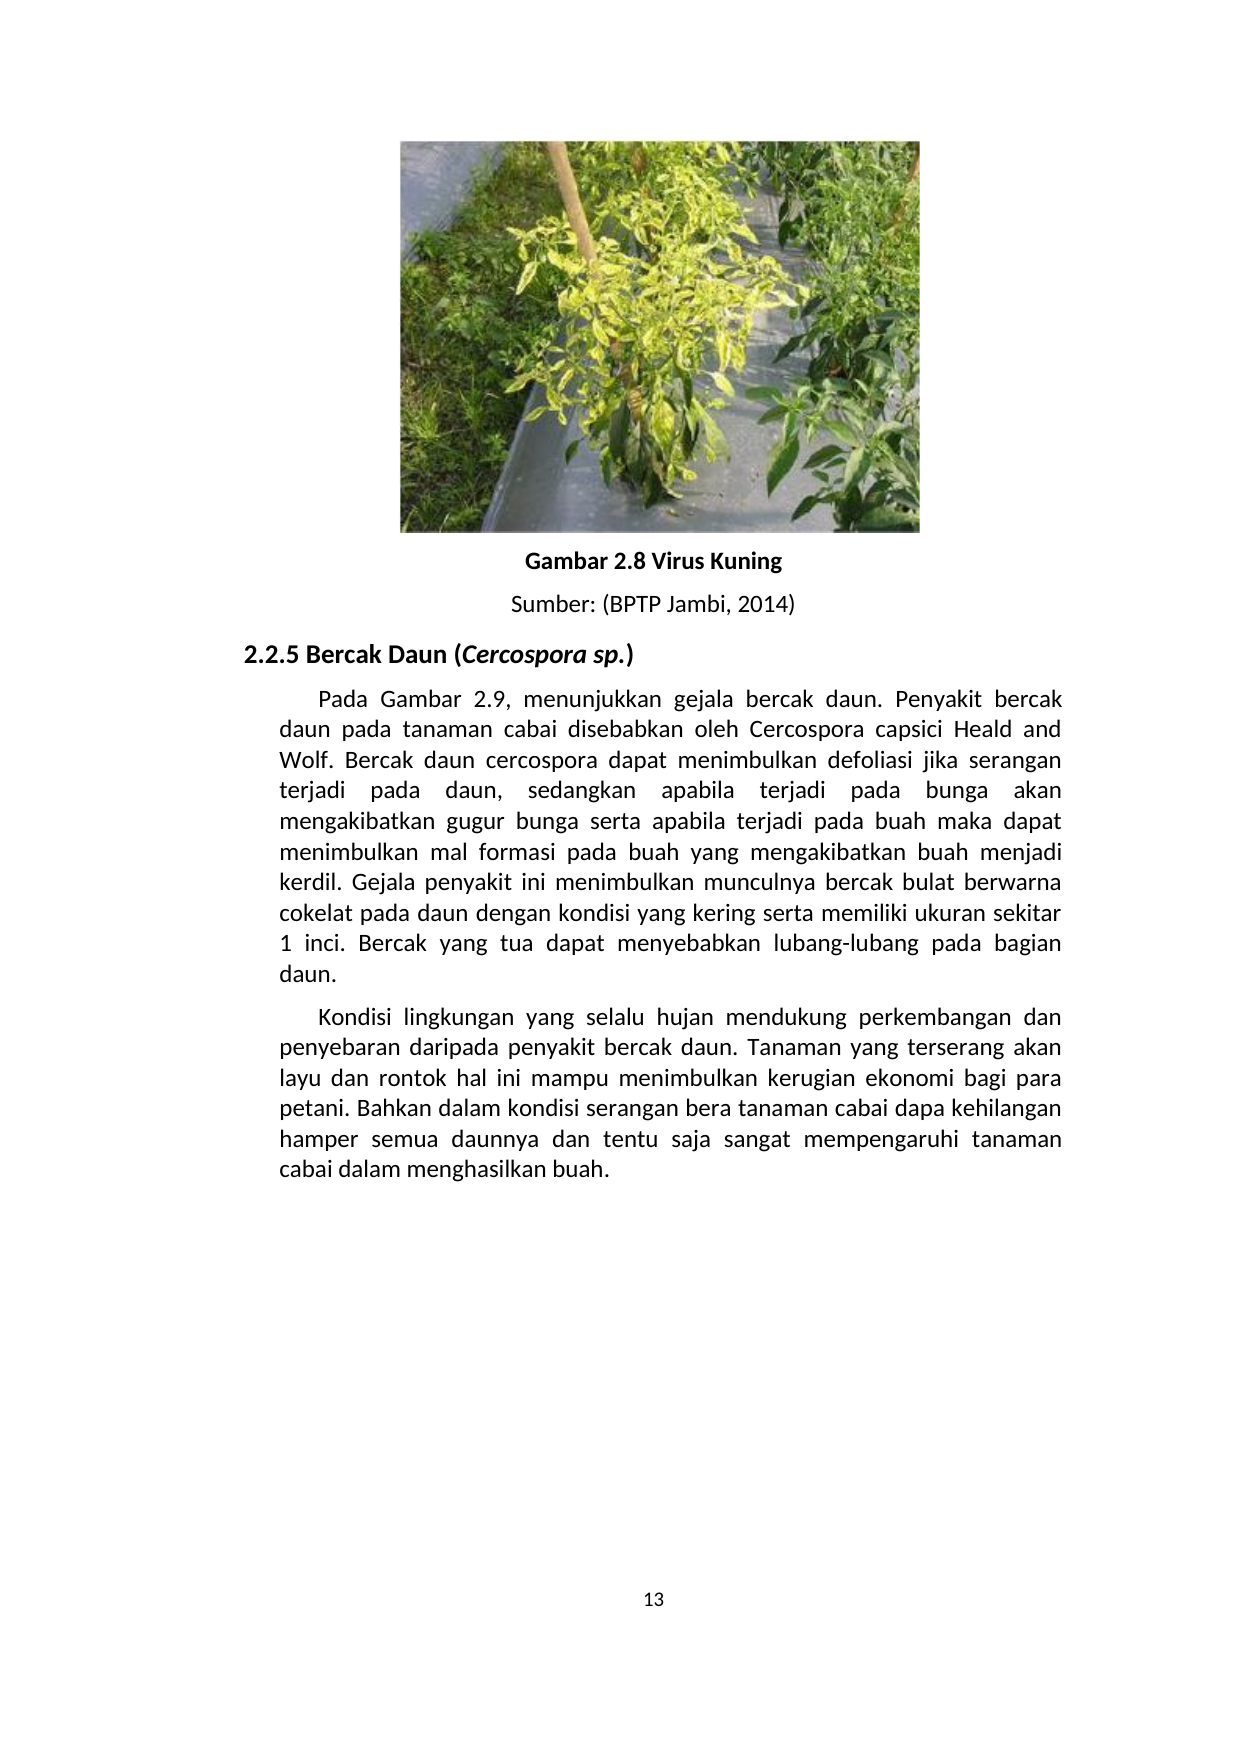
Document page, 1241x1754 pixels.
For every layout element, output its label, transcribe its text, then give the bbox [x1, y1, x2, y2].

subtitle Bercak Daun (Cercospora sp.) [244, 638, 1063, 671]
text Kondisi lingkungan yang selalu hujan mendukung perkembangan dan penyebaran daripada penyakit bercak daun. Tanaman yang terserang akan layu dan rontok hal ini mampu menimbulkan kerugian ekonomi bagi para petani. Bahkan dalam kondisi serangan bera tanaman cabai dapa kehilangan hamper semua daunnya dan tentu saja sangat mempengaruhi tanaman cabai dalam menghasilkan buah. [279, 1001, 1063, 1184]
text Sumber: (BPTP Jambi, 2014) [244, 588, 1063, 619]
picture [399, 140, 920, 533]
